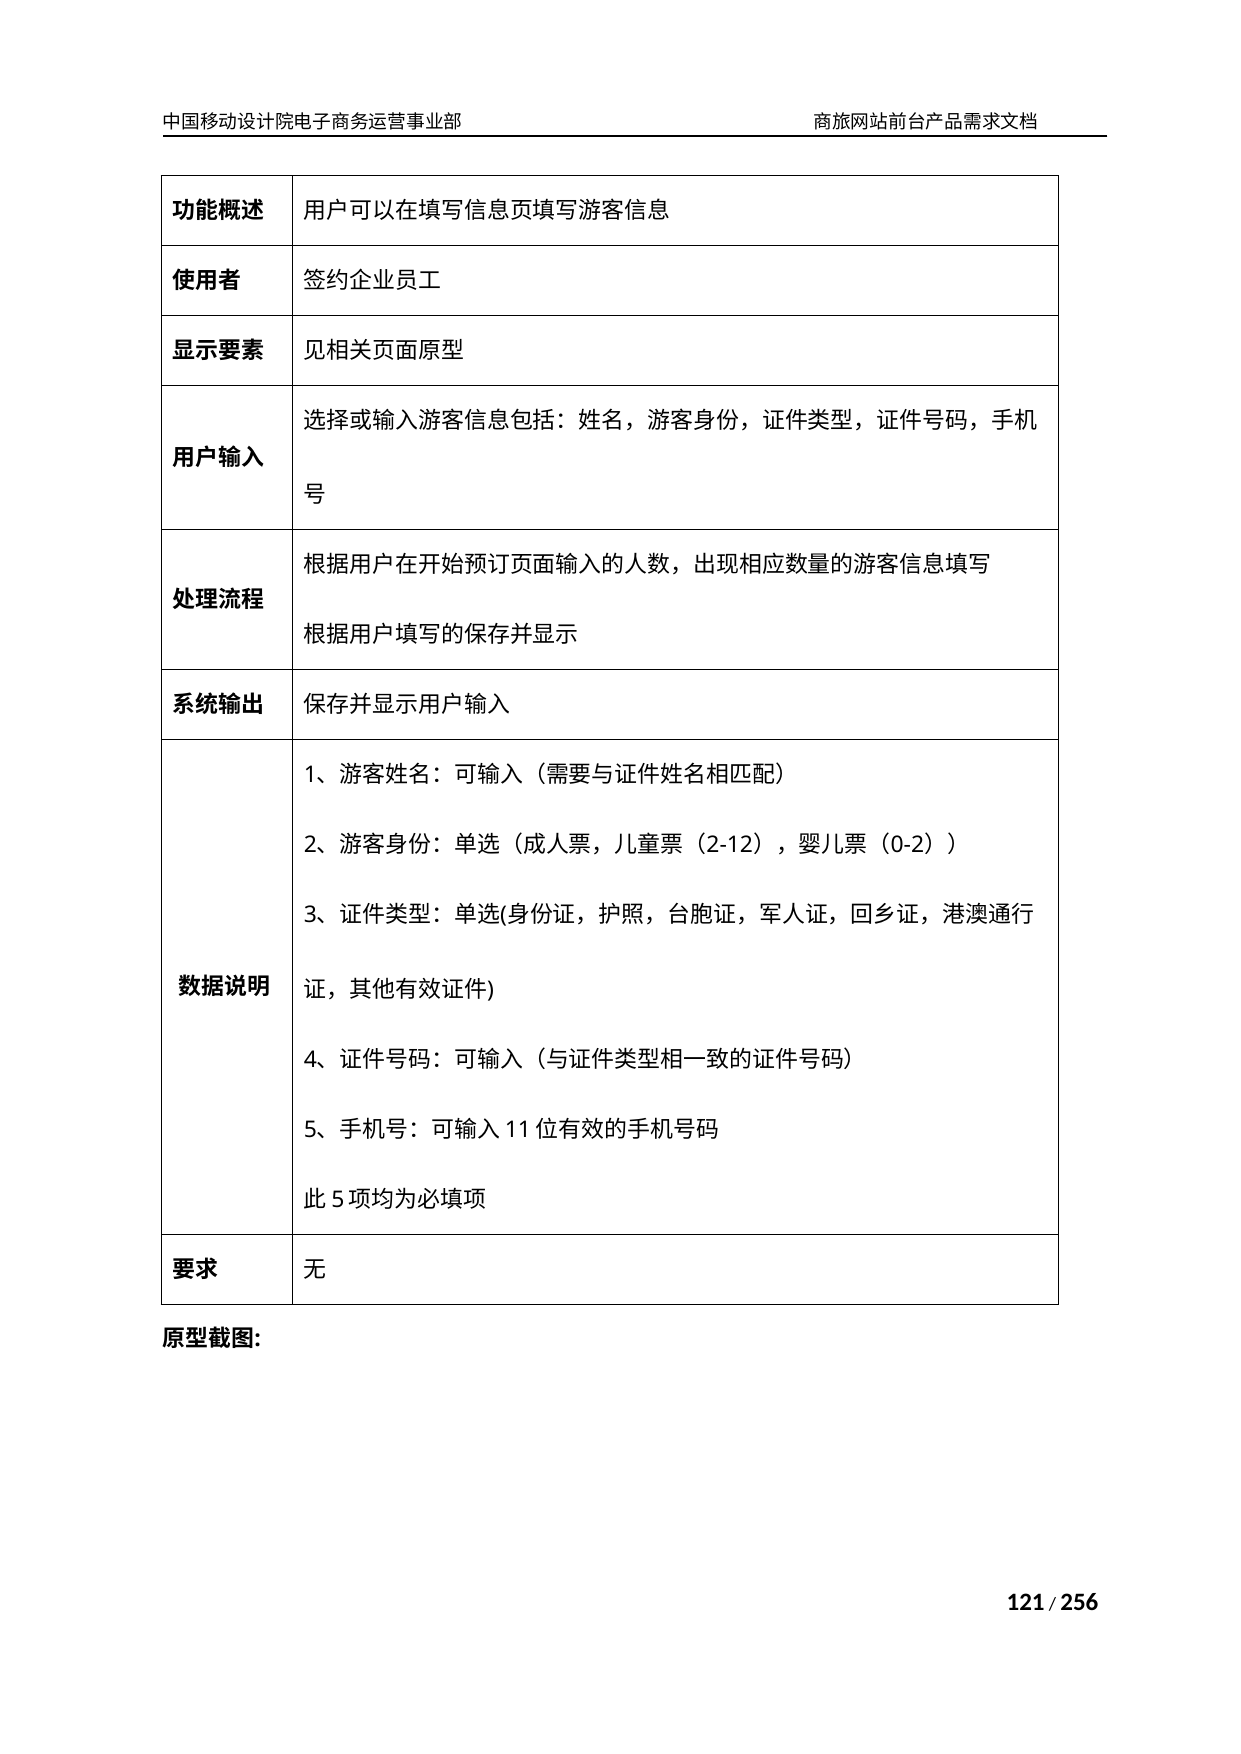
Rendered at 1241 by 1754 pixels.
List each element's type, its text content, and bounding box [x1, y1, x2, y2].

table_cell 用户输入 [162, 386, 292, 529]
table_cell 功能概述 [162, 176, 292, 245]
table_cell 显示要素 [162, 316, 292, 385]
table_cell 系统输出 [162, 670, 292, 739]
table_cell 无 [293, 1235, 1058, 1303]
table_cell 使用者 [162, 246, 292, 315]
table_cell 根据用户在开始预订页面输入的人数，出现相应数量的游客信息填写 根据用户填写的保存并显示 [293, 530, 1058, 669]
table_cell 用户可以在填写信息页填写游客信息 [293, 176, 1058, 245]
table_cell 见相关页面原型 [293, 316, 1058, 385]
table_cell 1、游客姓名：可输入（需要与证件姓名相匹配） 2、游客身份：单选（成人票，儿童票（2-12），婴儿票（0-2）） 3、证件类型：单选(身份证，护照，台胞证，军人证，回乡证，港澳通行证，其他有效证件) 4、证件号码：可输入（与证件类型相一致的证件号码） 5、手机号：可输入11位有效的手机号码 此5项均为必填项 [293, 740, 1058, 1233]
table_cell 要求 [162, 1235, 292, 1303]
table_cell 数据说明 [162, 740, 292, 1233]
table_cell 签约企业员工 [293, 246, 1058, 315]
table_cell 处理流程 [162, 530, 292, 669]
table_cell 保存并显示用户输入 [293, 670, 1058, 739]
table_cell 选择或输入游客信息包括：姓名，游客身份，证件类型，证件号码，手机号 [293, 386, 1058, 529]
text 原型截图: [162, 1304, 1107, 1369]
